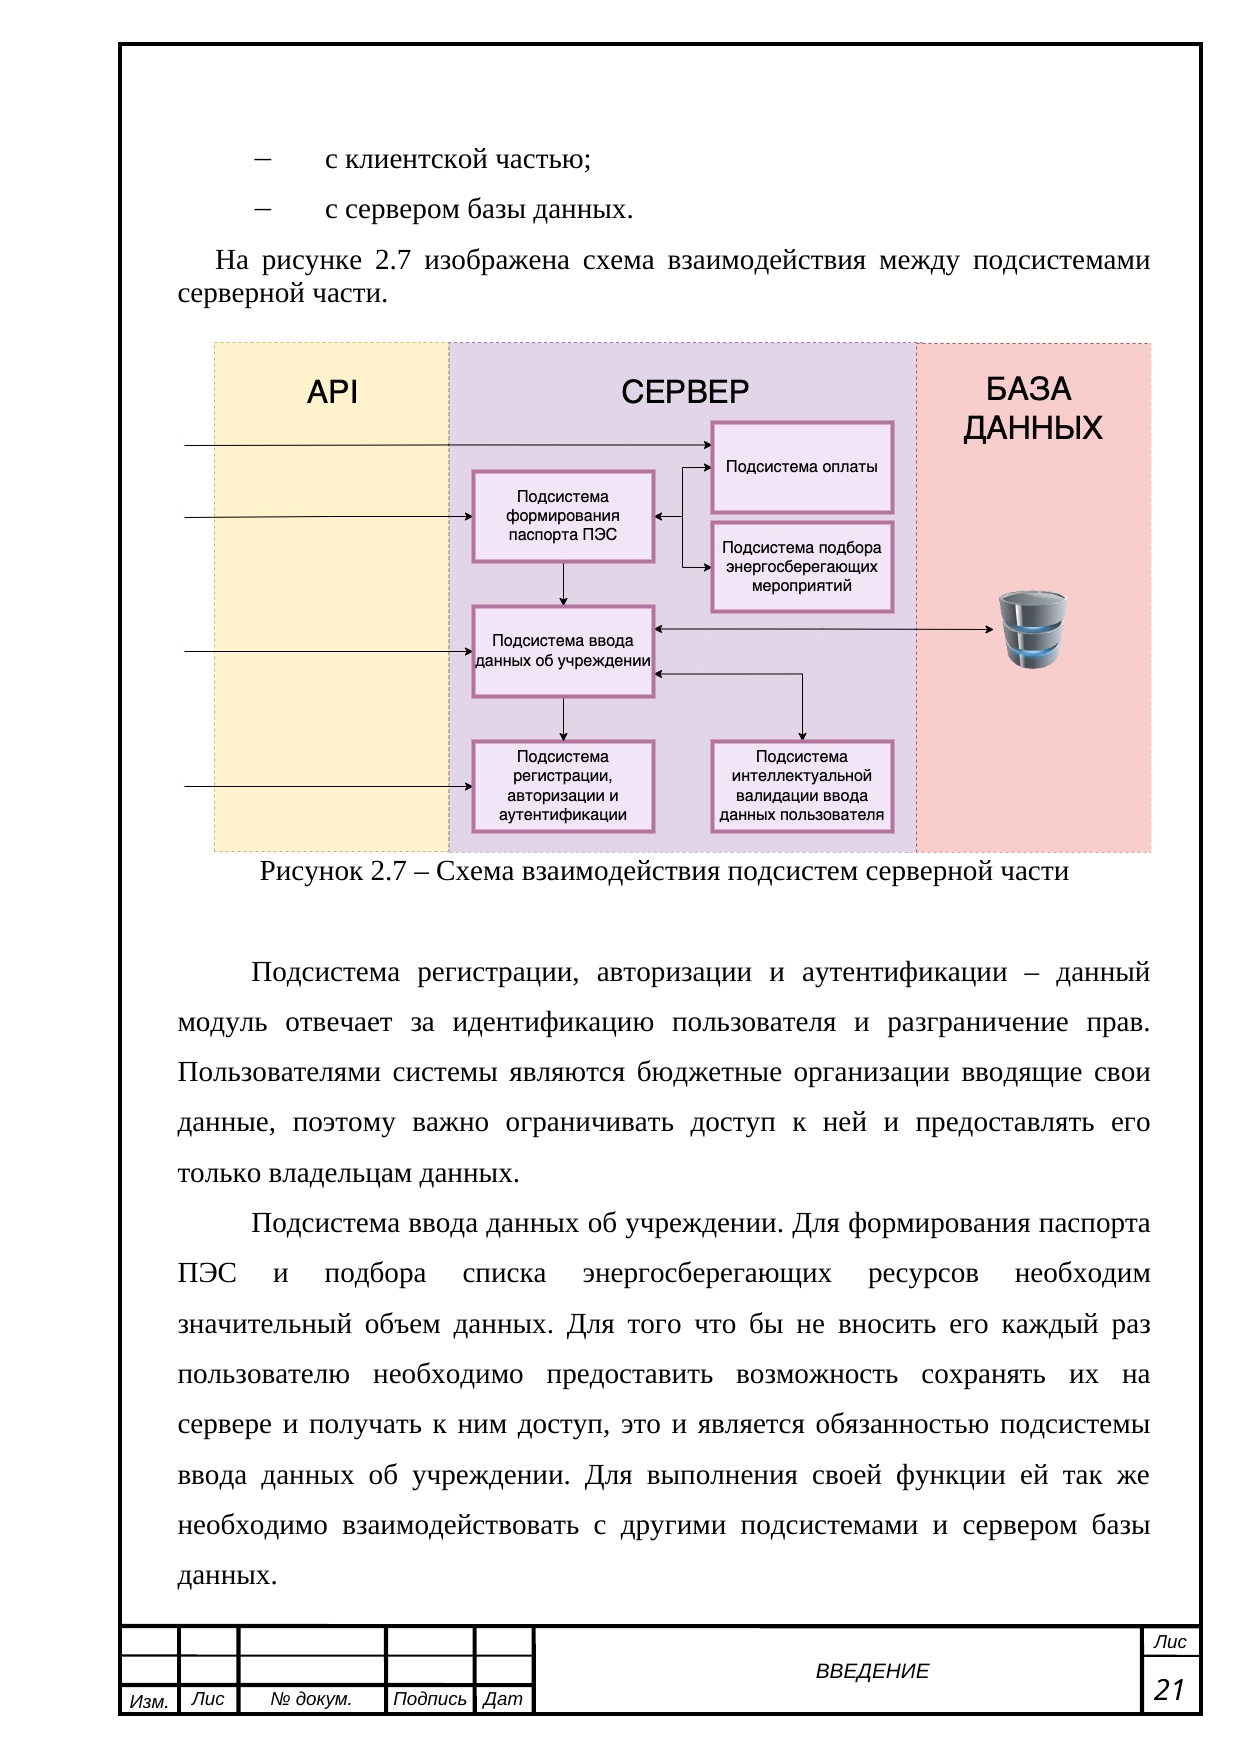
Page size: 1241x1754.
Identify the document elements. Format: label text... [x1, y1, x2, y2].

text Подсистема регистрации, авторизации и аутентификации – данный модуль отвечает за идентификацию пользователя и разграничение прав. Пользователями системы являются бюджетные организации вводящие свои данные, поэтому важно ограничивать доступ к ней и предоставлять его только владельцам данных. [177, 954, 1152, 1188]
picture [177, 342, 1152, 853]
text Подсистема ввода данных об учреждении. Для формирования паспорта ПЭС и подбора списка энергосберегающих ресурсов необходим значительный объем данных. Для того что бы не вносить его каждый раз пользователю необходимо предоставить возможность сохранять их на сервере и получать к ним доступ, это и является обязанностью подсистемы ввода данных об учреждении. Для выполнения своей функции ей так же необходимо взаимодействовать с другими подсистемами и сервером базы данных. [177, 1205, 1152, 1591]
list с сервером базы данных. [177, 191, 1152, 225]
text Рисунок 2.7 – Схема взаимодействия подсистем серверной части [177, 853, 1152, 887]
text На рисунке 2.7 изображена схема взаимодействия между подсистемами серверной части. [177, 242, 1152, 309]
list с клиентской частью; [177, 141, 1152, 174]
